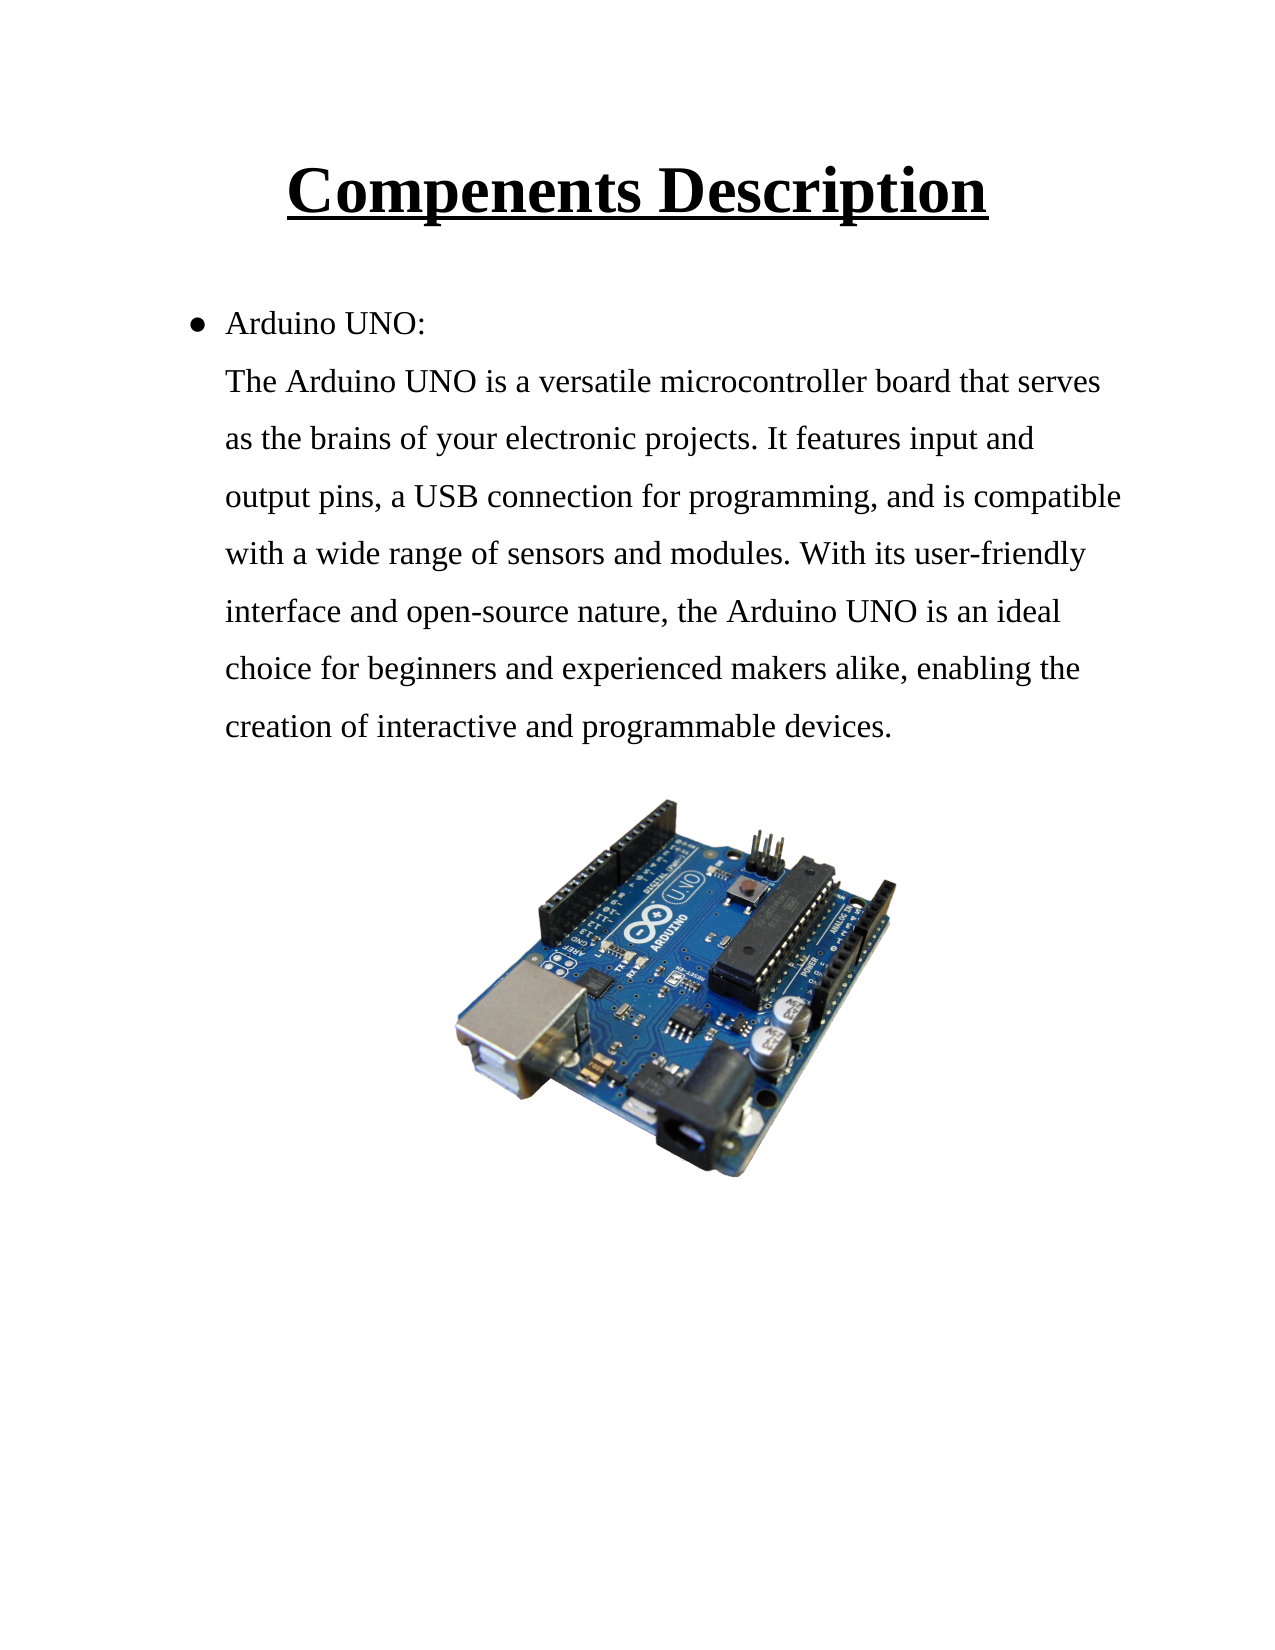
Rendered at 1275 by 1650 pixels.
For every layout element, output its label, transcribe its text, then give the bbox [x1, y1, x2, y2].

text Compenents Description [150, 150, 1125, 227]
text The Arduino UNO is a versatile microcontroller board that serves as the brains of your electronic projects. It features input and output pins, a USB connection for programming, and is compatible with a wide range of sensors and modules. With its user-friendly interface and open-source nature, the Arduino UNO is an ideal choice for beginners and experienced makers alike, enabling the creation of interactive and programmable devices. [225, 361, 1125, 744]
list Arduino UNO: [187, 303, 1125, 342]
picture [417, 763, 933, 1217]
